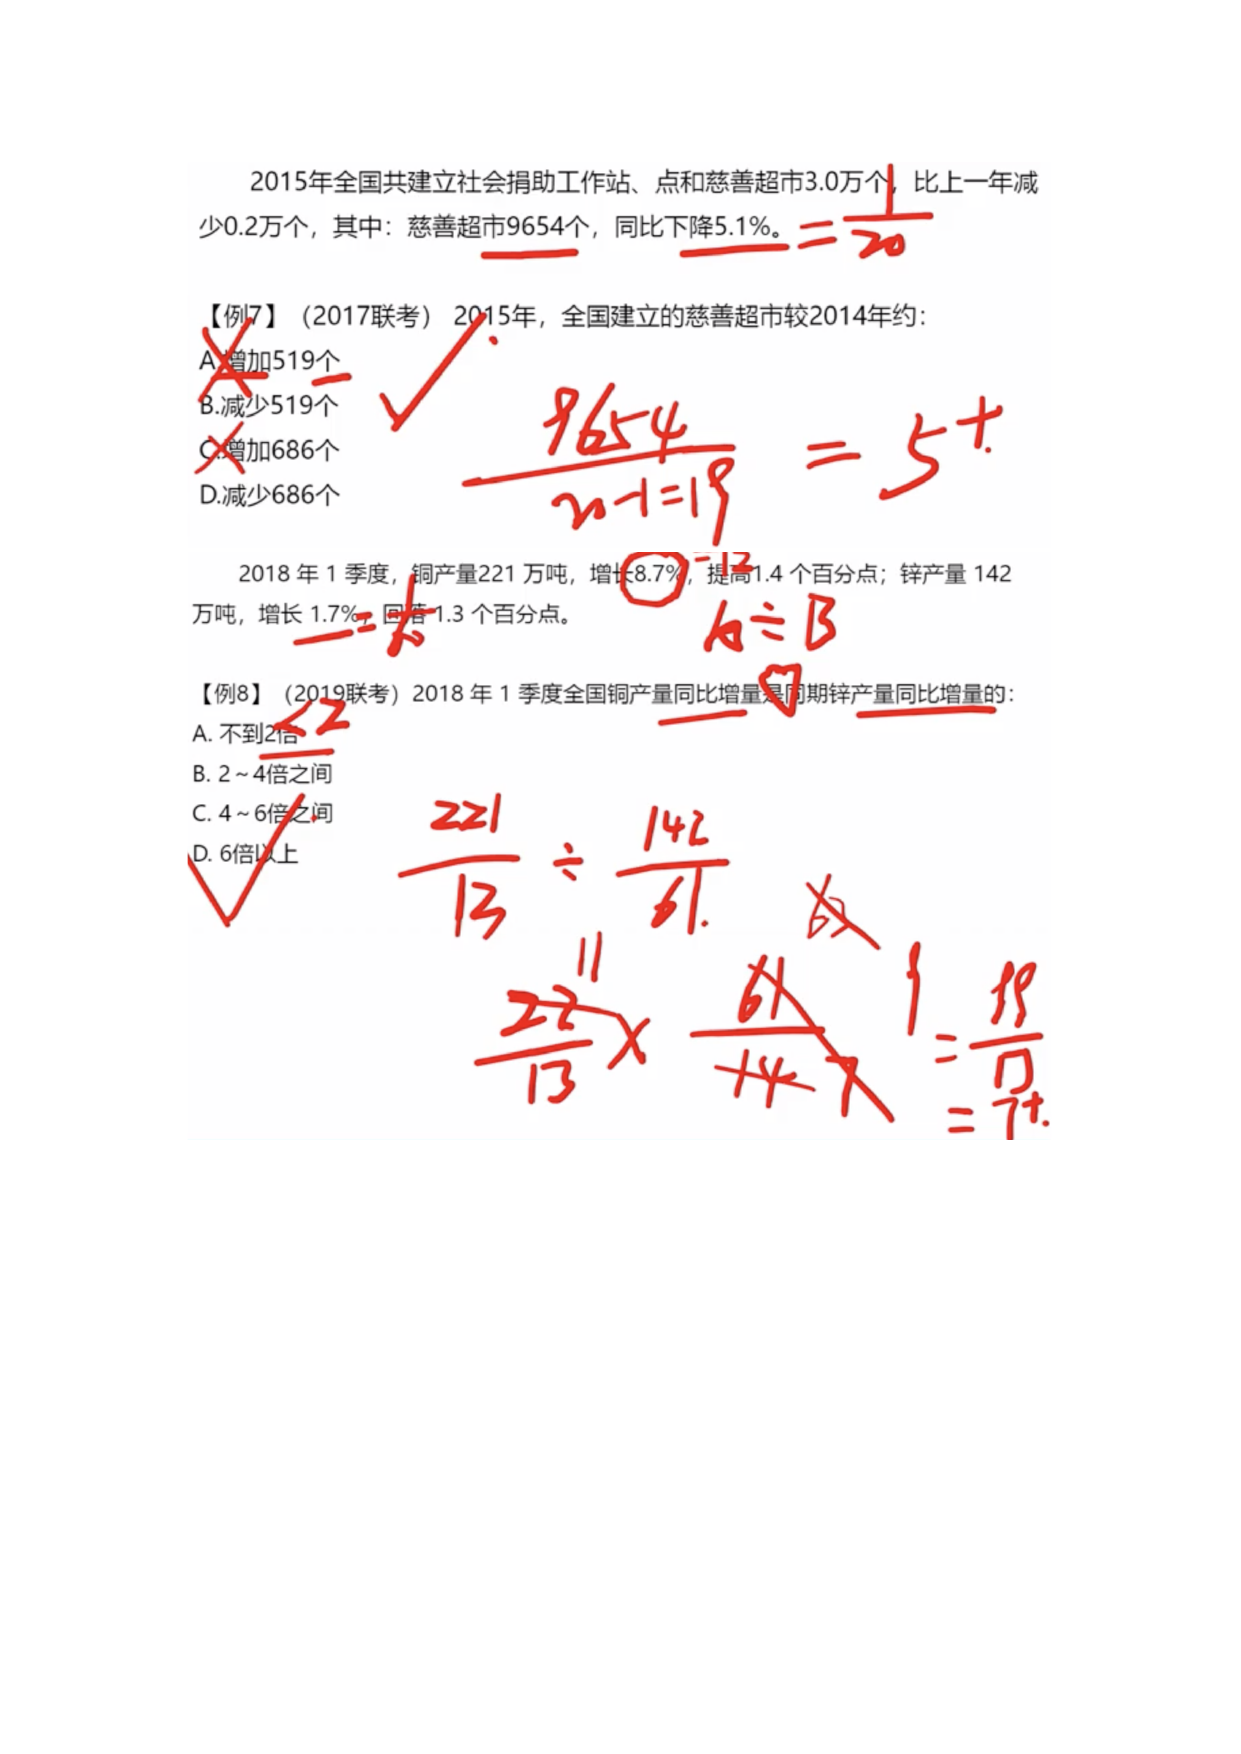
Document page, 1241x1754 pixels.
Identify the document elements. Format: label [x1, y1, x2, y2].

picture [187, 552, 1052, 1140]
picture [187, 162, 1052, 548]
